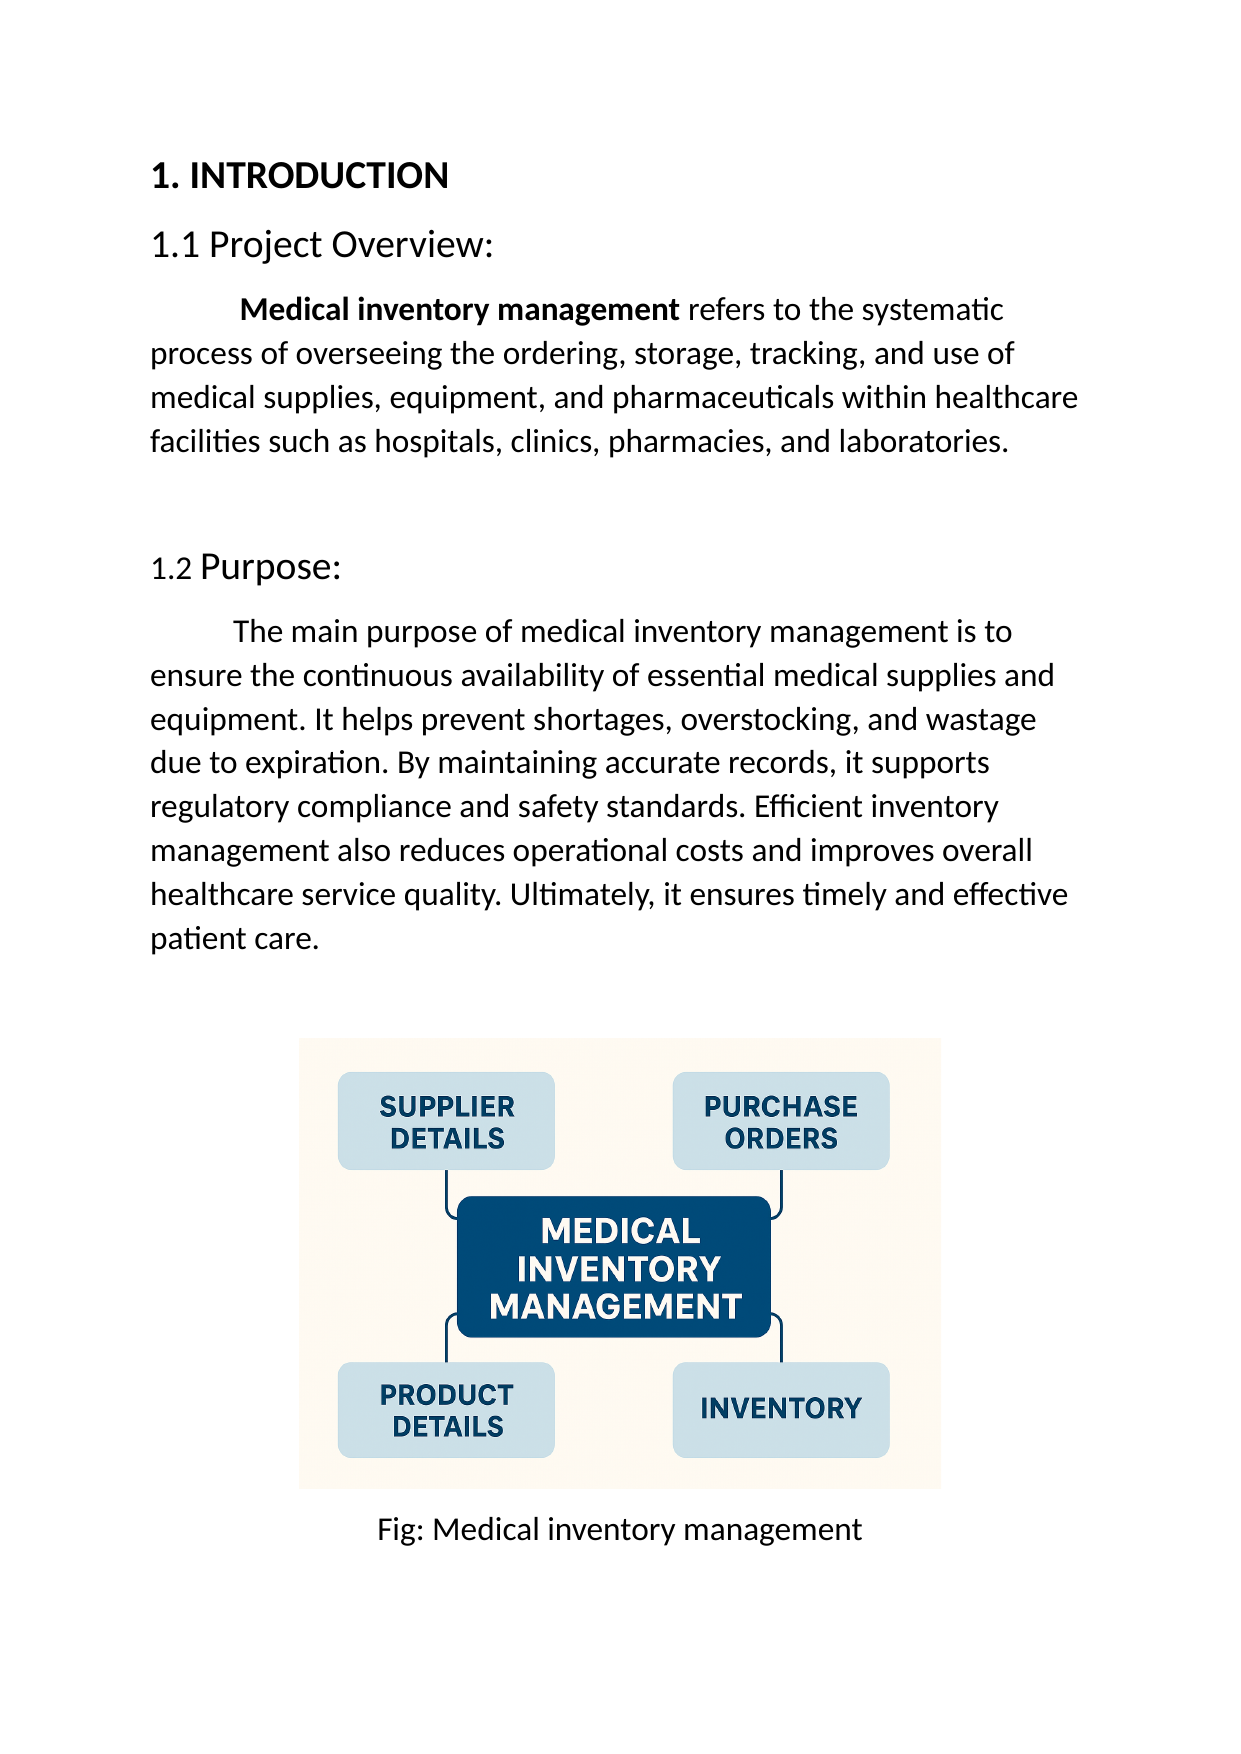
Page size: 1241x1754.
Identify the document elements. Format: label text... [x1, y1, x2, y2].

text 1. INTRODUCTION [150, 150, 1090, 198]
text Medical inventory management refers to the systematic process of overseeing the ordering, storage, tracking, and use of medical supplies, equipment, and pharmaceuticals within healthcare facilities such as hospitals, clinics, pharmacies, and laboratories. [150, 288, 1090, 460]
text Fig: Medical inventory management [150, 1507, 1090, 1548]
picture [299, 1038, 942, 1489]
text The main purpose of medical inventory management is to ensure the continuous availability of essential medical supplies and equipment. It helps prevent shortages, overstocking, and wastage due to expiration. By maintaining accurate records, it supports regulatory compliance and safety standards. Efficient inventory management also reduces operational costs and improves overall healthcare service quality. Ultimately, it ensures timely and effective patient care. [150, 610, 1090, 958]
text 1.1 Project Overview: [150, 219, 1090, 267]
text 1.2 Purpose: [150, 541, 1090, 589]
